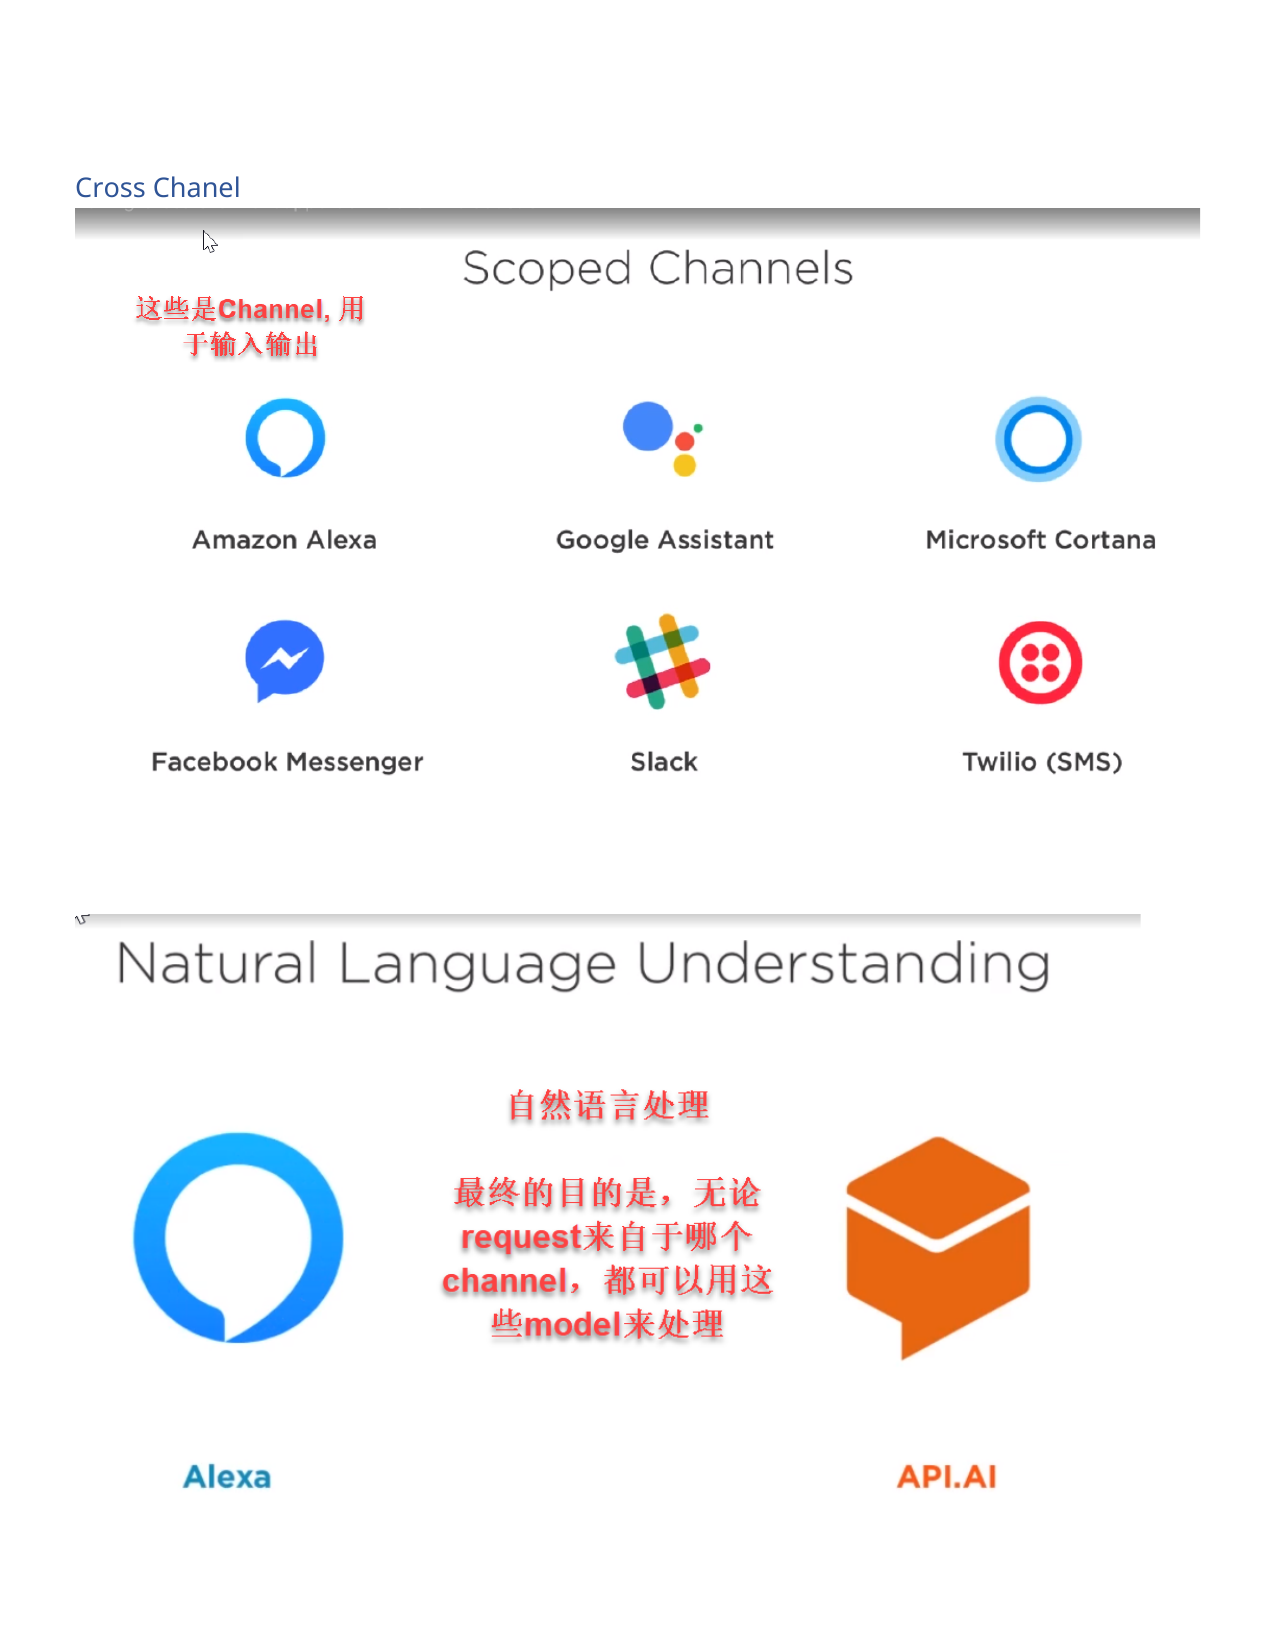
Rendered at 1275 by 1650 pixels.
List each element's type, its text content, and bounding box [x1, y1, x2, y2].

picture [75, 208, 1200, 802]
picture [75, 914, 1141, 1537]
subtitle Cross Chanel [75, 169, 1200, 206]
